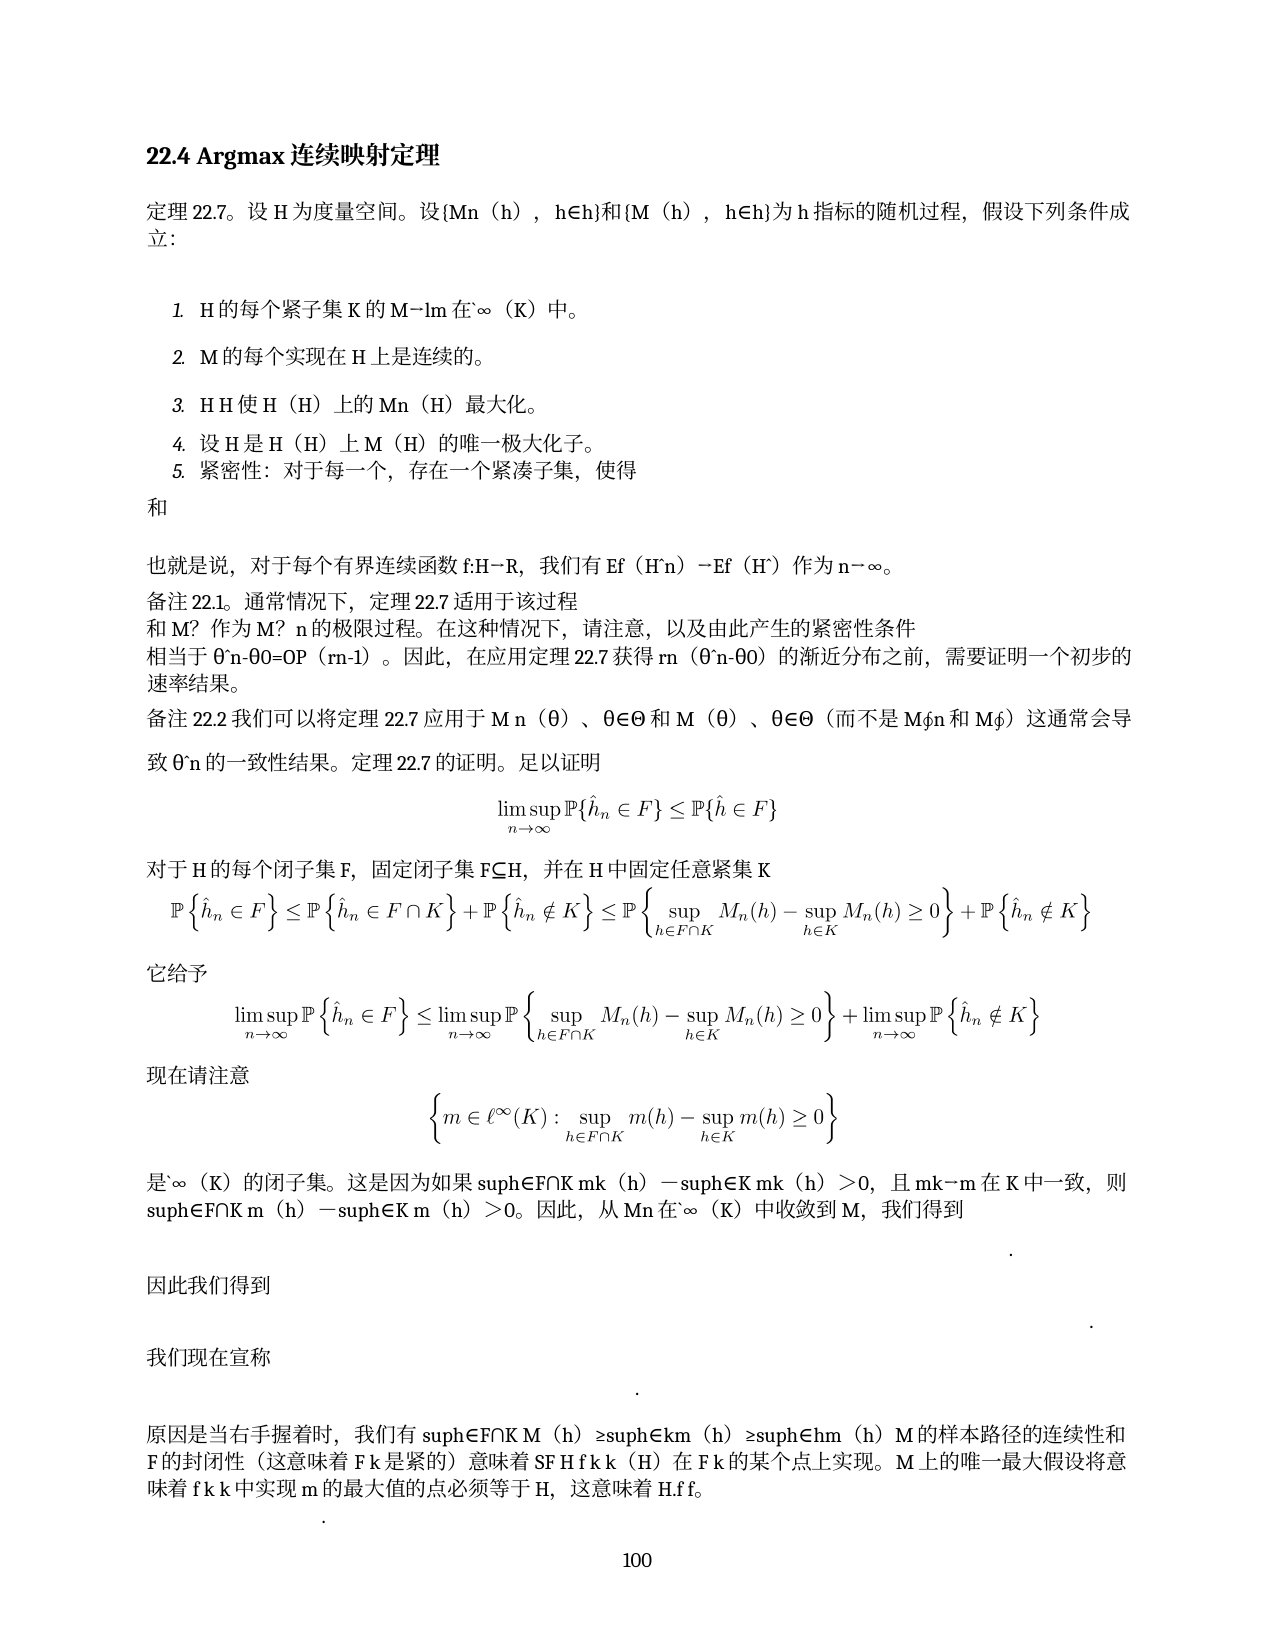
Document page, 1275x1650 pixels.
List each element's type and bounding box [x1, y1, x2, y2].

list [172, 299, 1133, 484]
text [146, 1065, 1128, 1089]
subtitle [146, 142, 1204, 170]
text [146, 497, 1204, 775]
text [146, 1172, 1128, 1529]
picture [170, 886, 1090, 938]
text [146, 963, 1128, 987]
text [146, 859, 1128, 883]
picture [497, 795, 777, 833]
picture [429, 1092, 837, 1144]
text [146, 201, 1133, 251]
picture [234, 990, 1039, 1042]
